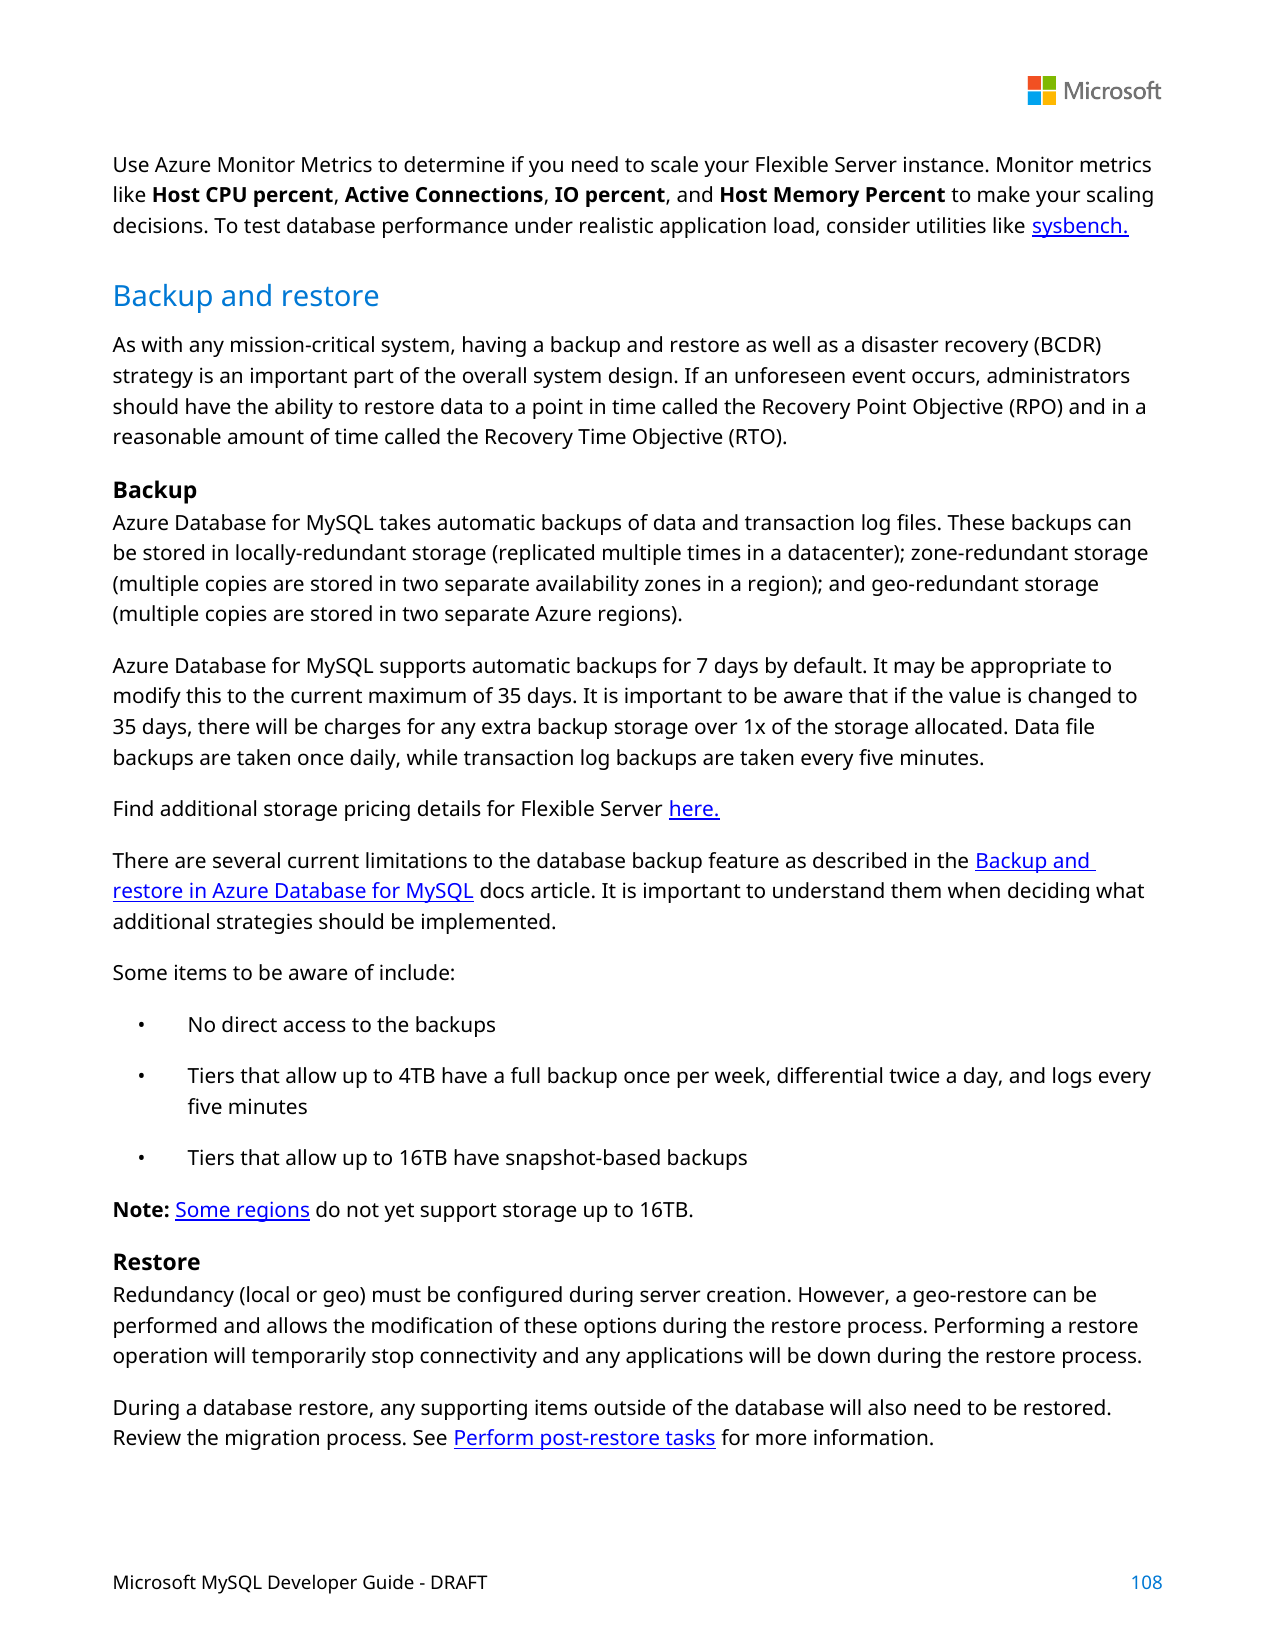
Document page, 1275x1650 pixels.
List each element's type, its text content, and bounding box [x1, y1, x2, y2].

subtitle Backup [112, 474, 1162, 505]
text Find additional storage pricing details for Flexible Server here. [112, 794, 1162, 823]
subtitle Backup and restore [112, 275, 1162, 315]
list No direct access to the backups [137, 1010, 1162, 1038]
text Some items to be aware of include: [112, 958, 1162, 987]
subtitle Restore [112, 1246, 1162, 1278]
text As with any mission-critical system, having a backup and restore as well as a disaster recovery (BCDR) strategy is an important part of the overall system design. If an unforeseen event occurs, administrators should have the ability to restore data to a point in time called the Recovery Point Objective (RPO) and in a reasonable amount of time called the Recovery Time Objective (RTO). [112, 331, 1162, 451]
text Azure Database for MySQL takes automatic backups of data and transaction log files. These backups can be stored in locally-redundant storage (replicated multiple times in a datacenter); zone-redundant storage (multiple copies are stored in two separate availability zones in a region); and geo-redundant storage (multiple copies are stored in two separate Azure regions). [112, 508, 1162, 628]
text Azure Database for MySQL supports automatic backups for 7 days by default. It may be appropriate to modify this to the current maximum of 35 days. It is important to be aware that if the value is changed to 35 days, there will be charges for any extra backup storage over 1x of the storage allocated. Data file backups are taken once daily, while transaction log backups are taken every five minutes. [112, 651, 1162, 771]
text During a database restore, any supporting items outside of the database will also need to be restored. Review the migration process. See Perform post-restore tasks for more information. [112, 1393, 1162, 1452]
list Tiers that allow up to 16TB have snapshot-based backups [137, 1143, 1162, 1172]
text Use Azure Monitor Metrics to determine if you need to scale your Flexible Server instance. Monitor metrics like Host CPU percent, Active Connections, IO percent, and Host Memory Percent to make your scaling decisions. To test database performance under realistic application load, consider utilities like sysbench. [112, 150, 1162, 240]
text There are several current limitations to the database backup feature as described in the Backup and restore in Azure Database for MySQL docs article. It is important to understand them when deciding what additional strategies should be implemented. [112, 846, 1162, 935]
text Note: Some regions do not yet support storage up to 16TB. [112, 1195, 1162, 1223]
list Tiers that allow up to 4TB have a full backup once per week, differential twice a day, and logs every five minutes [137, 1061, 1162, 1120]
picture [1026, 75, 1163, 107]
text Redundancy (local or geo) must be configured during server creation. However, a geo-restore can be performed and allows the modification of these options during the restore process. Performing a restore operation will temporarily stop connectivity and any applications will be down during the restore process. [112, 1280, 1162, 1370]
